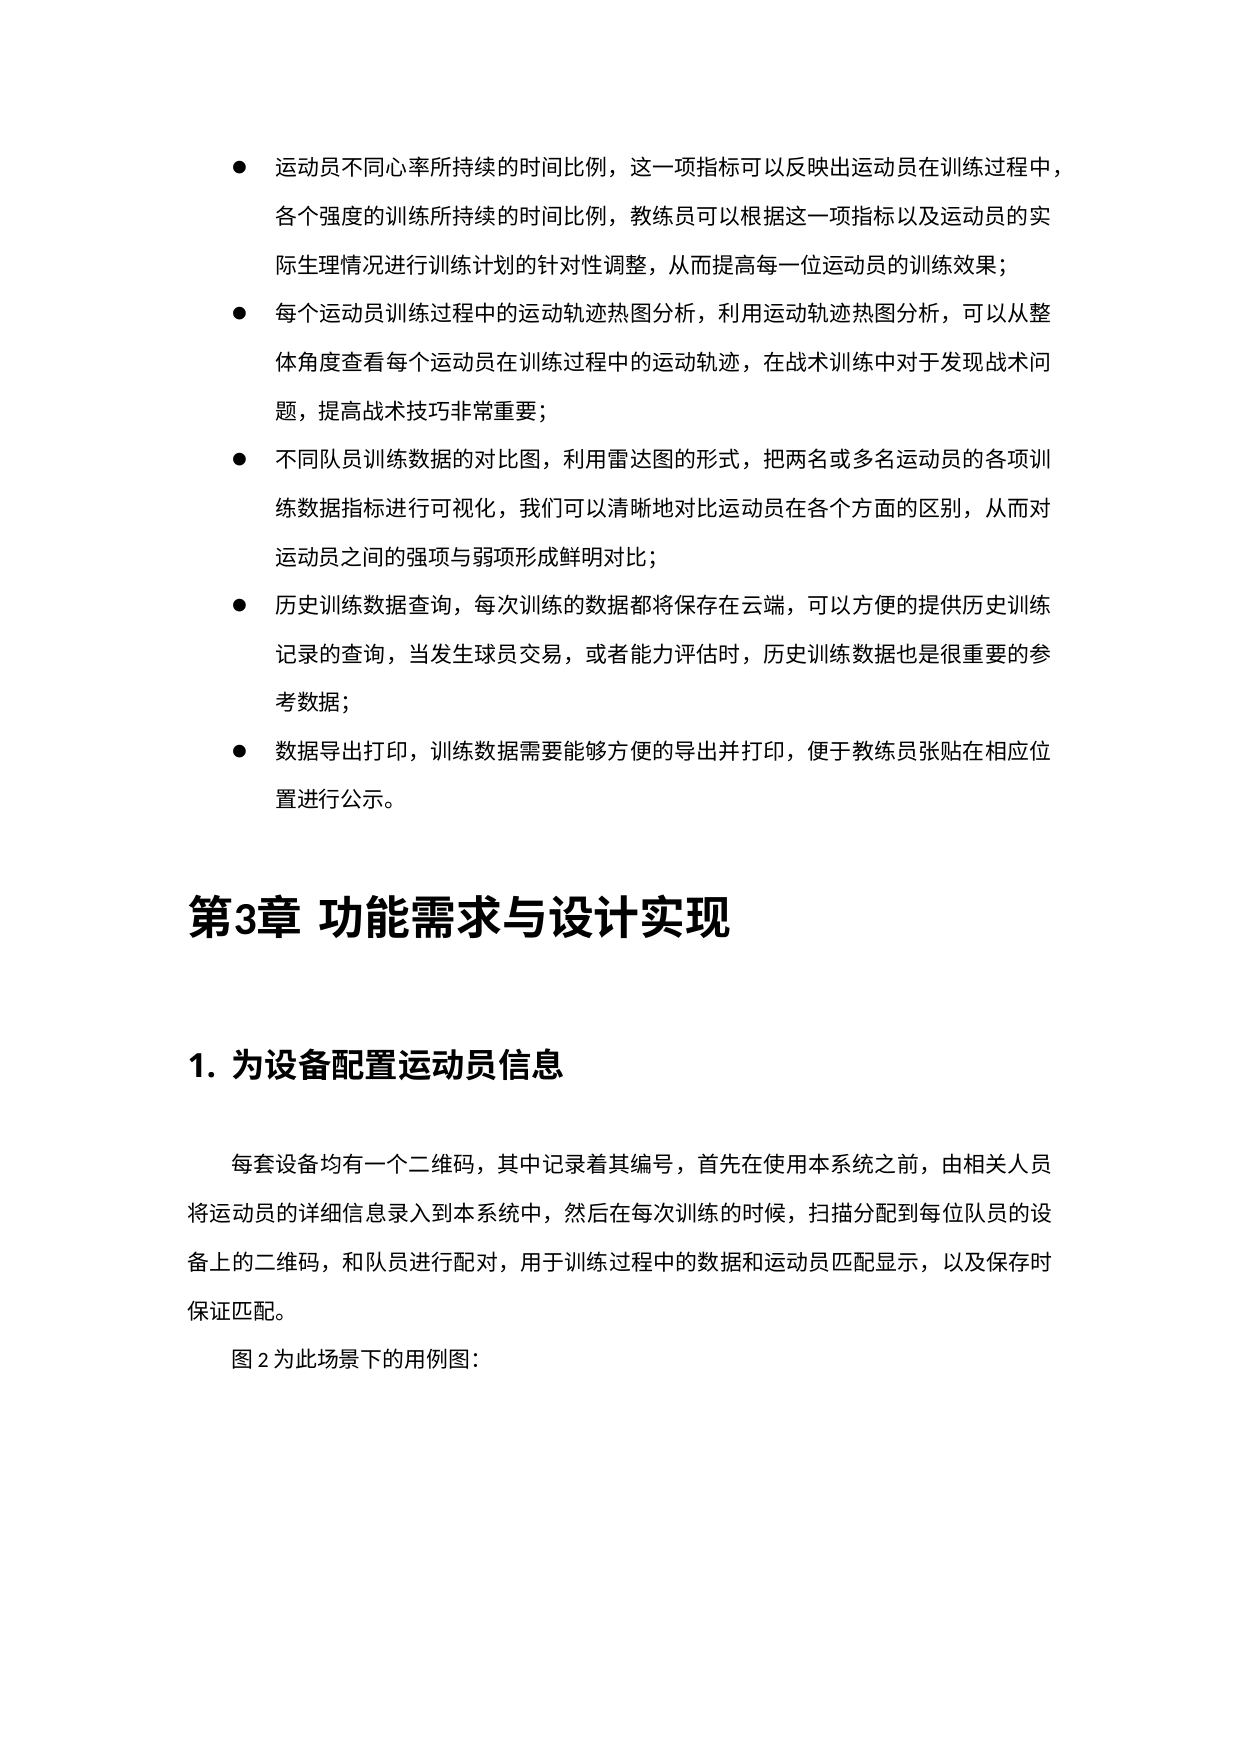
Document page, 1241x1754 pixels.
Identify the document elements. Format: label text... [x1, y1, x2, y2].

subtitle 为设备配置运动员信息 [187, 1031, 1053, 1096]
list 历史训练数据查询，每次训练的数据都将保存在云端，可以方便的提供历史训练记录的查询，当发生球员交易，或者能力评估时，历史训练数据也是很重要的参考数据； [231, 587, 1053, 717]
list 每个运动员训练过程中的运动轨迹热图分析，利用运动轨迹热图分析，可以从整体角度查看每个运动员在训练过程中的运动轨迹，在战术训练中对于发现战术问题，提高战术技巧非常重要； [231, 296, 1053, 426]
list 数据导出打印，训练数据需要能够方便的导出并打印，便于教练员张贴在相应位置进行公示。 [231, 733, 1053, 814]
text 每套设备均有一个二维码，其中记录着其编号，首先在使用本系统之前，由相关人员将运动员的详细信息录入到本系统中，然后在每次训练的时候，扫描分配到每位队员的设备上的二维码，和队员进行配对，用于训练过程中的数据和运动员匹配显示，以及保存时保证匹配。 [187, 1147, 1053, 1326]
list 不同队员训练数据的对比图，利用雷达图的形式，把两名或多名运动员的各项训练数据指标进行可视化，我们可以清晰地对比运动员在各个方面的区别，从而对运动员之间的强项与弱项形成鲜明对比； [231, 442, 1053, 572]
list 运动员不同心率所持续的时间比例，这一项指标可以反映出运动员在训练过程中，各个强度的训练所持续的时间比例，教练员可以根据这一项指标以及运动员的实际生理情况进行训练计划的针对性调整，从而提高每一位运动员的训练效果； [231, 150, 1053, 280]
text 图2为此场景下的用例图： [187, 1342, 1053, 1374]
subtitle 功能需求与设计实现 [187, 866, 1053, 963]
